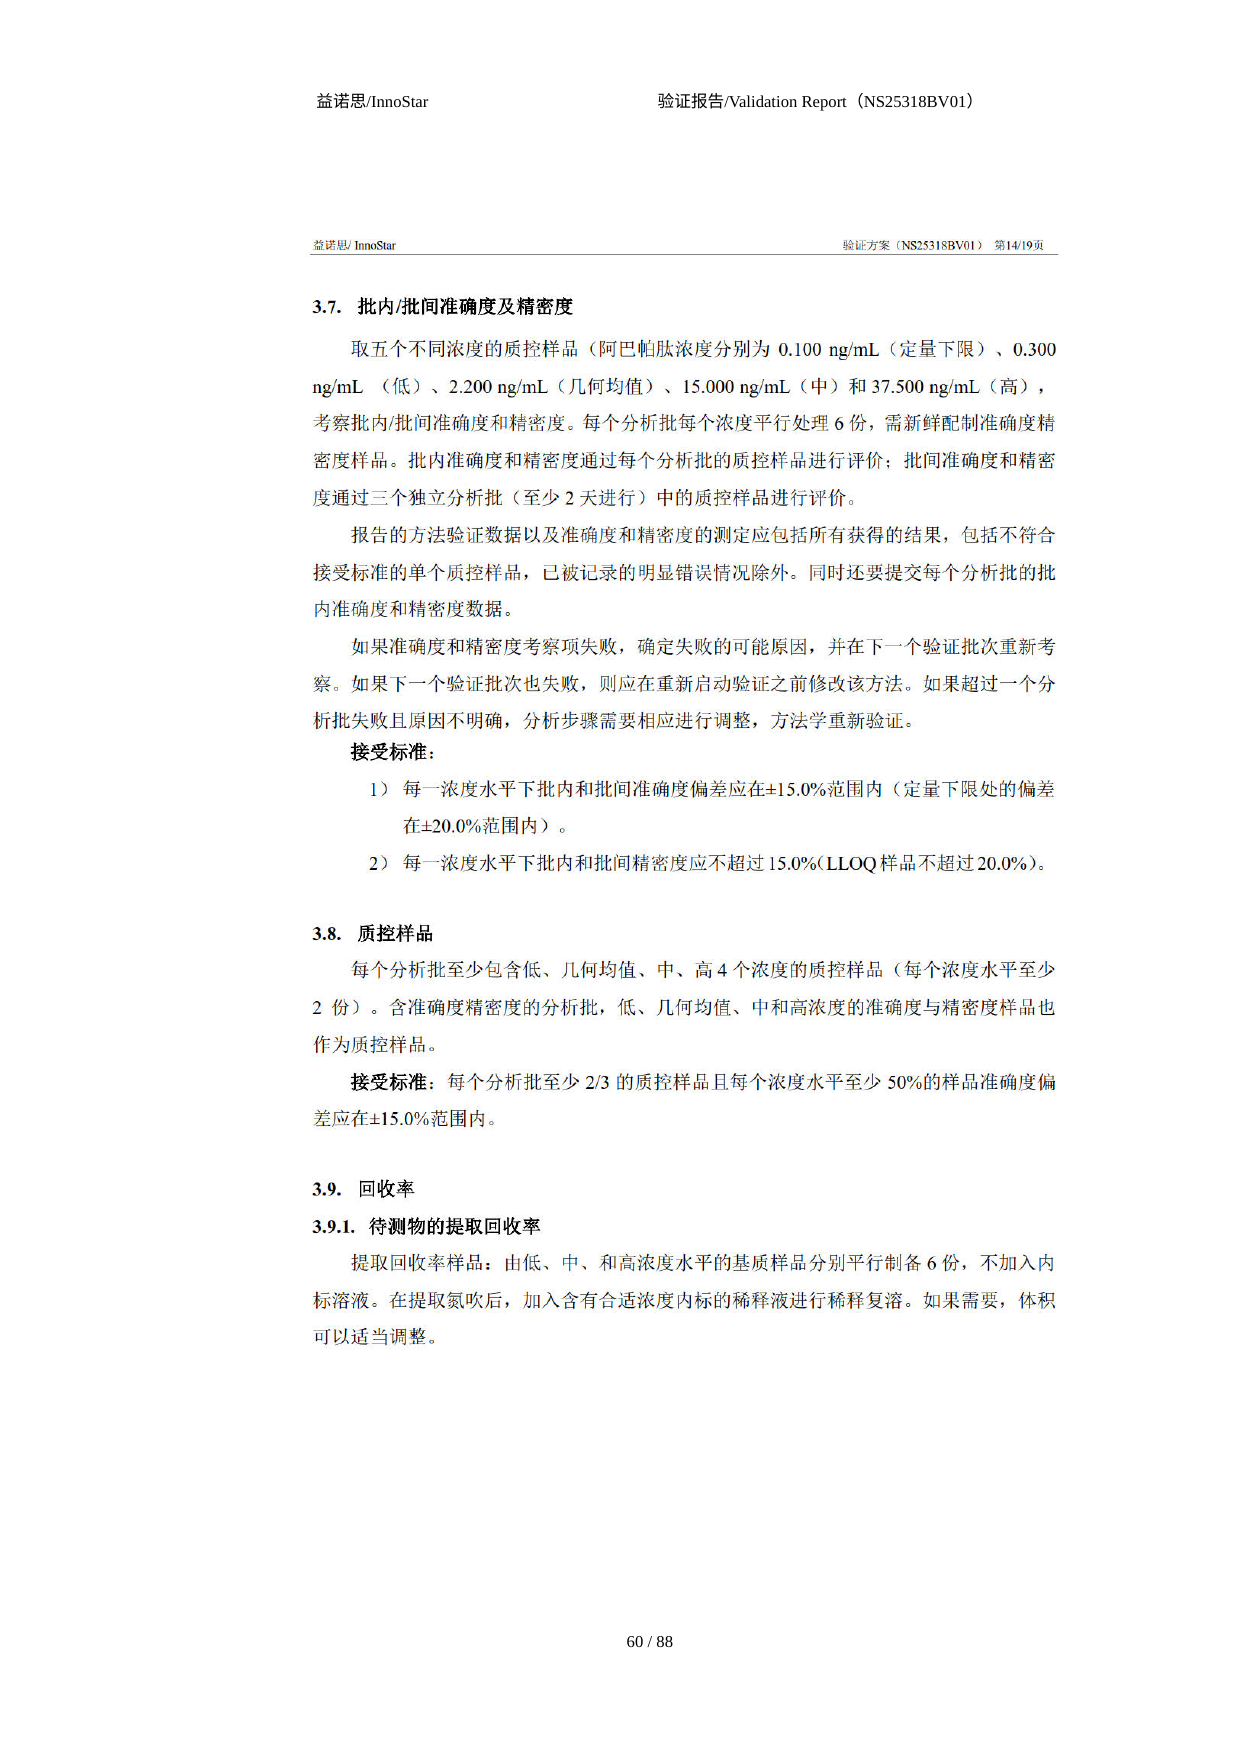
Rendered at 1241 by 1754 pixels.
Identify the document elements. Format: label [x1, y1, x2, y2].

picture [177, 147, 1123, 1485]
